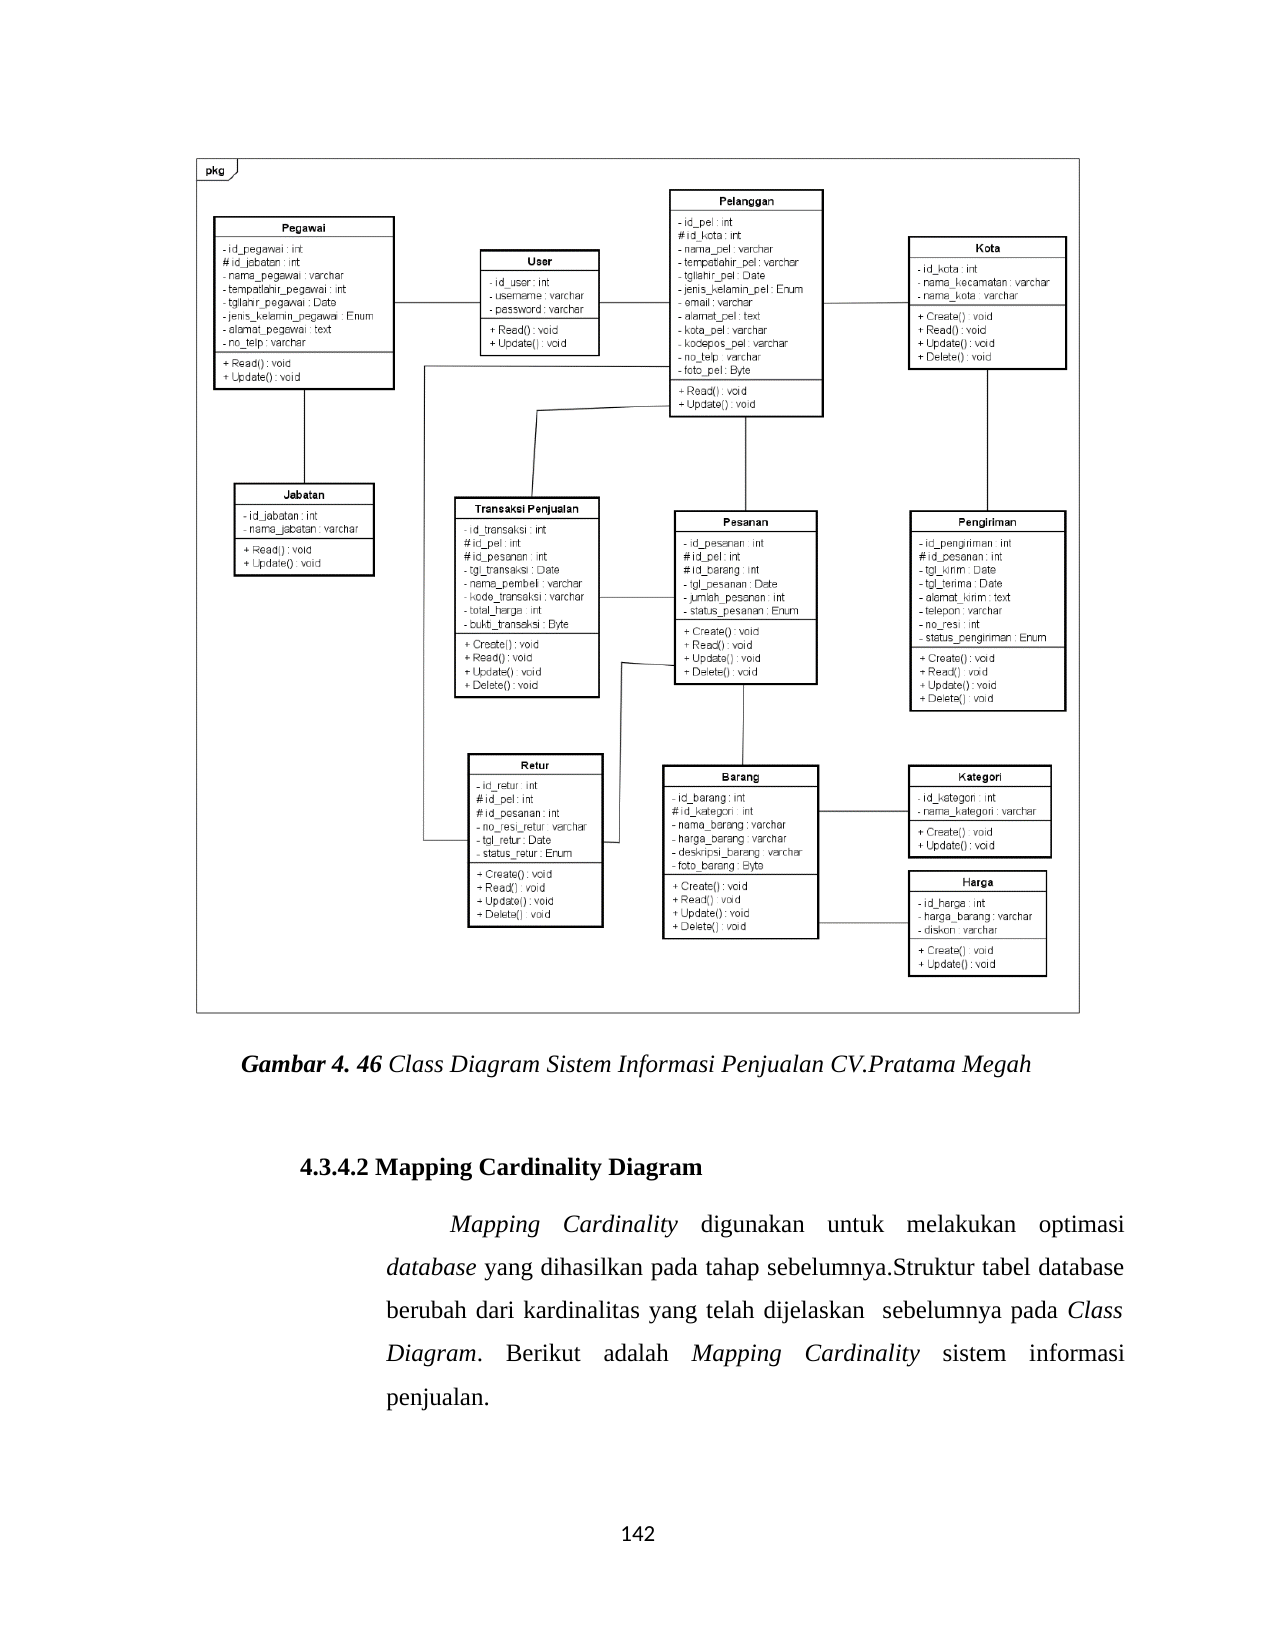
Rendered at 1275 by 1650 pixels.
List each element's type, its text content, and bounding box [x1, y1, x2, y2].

picture [187, 150, 1088, 1021]
subtitle 4.3.4.2 Mapping Cardinality Diagram [225, 1152, 1125, 1180]
text Gambar 4. 46 Class Diagram Sistem Informasi Penjualan CV.Pratama Megah [150, 1049, 1125, 1078]
text Mapping Cardinality digunakan untuk melakukan optimasi database yang dihasilkan pada tahap sebelumnya.Struktur tabel database berubah dari kardinalitas yang telah dijelaskan sebelumnya pada Class Diagram. Berikut adalah Mapping Cardinality sistem informasi penjualan. [386, 1209, 1125, 1410]
